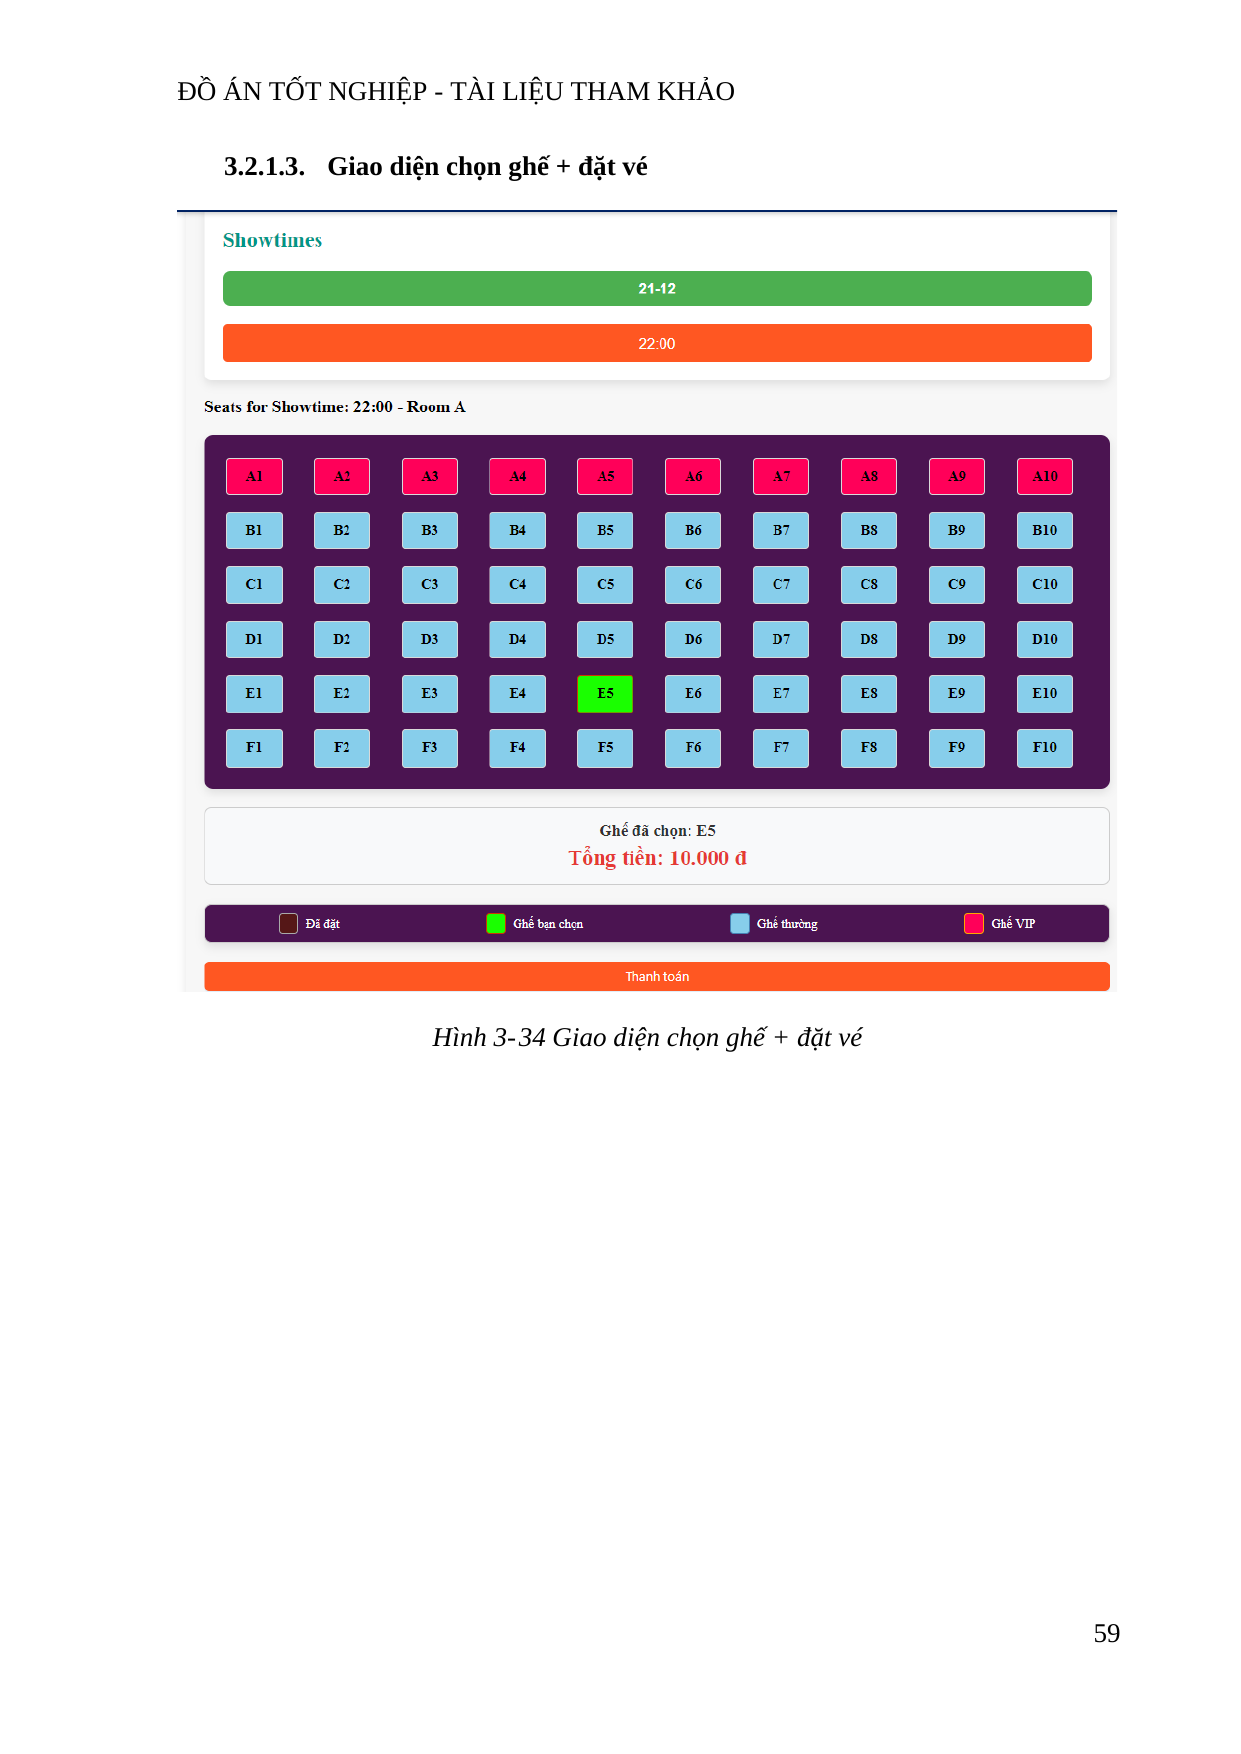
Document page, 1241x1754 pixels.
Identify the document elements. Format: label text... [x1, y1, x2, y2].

subtitle Giao diện chọn ghế + đặt vé [224, 150, 1120, 181]
picture [177, 210, 1118, 992]
